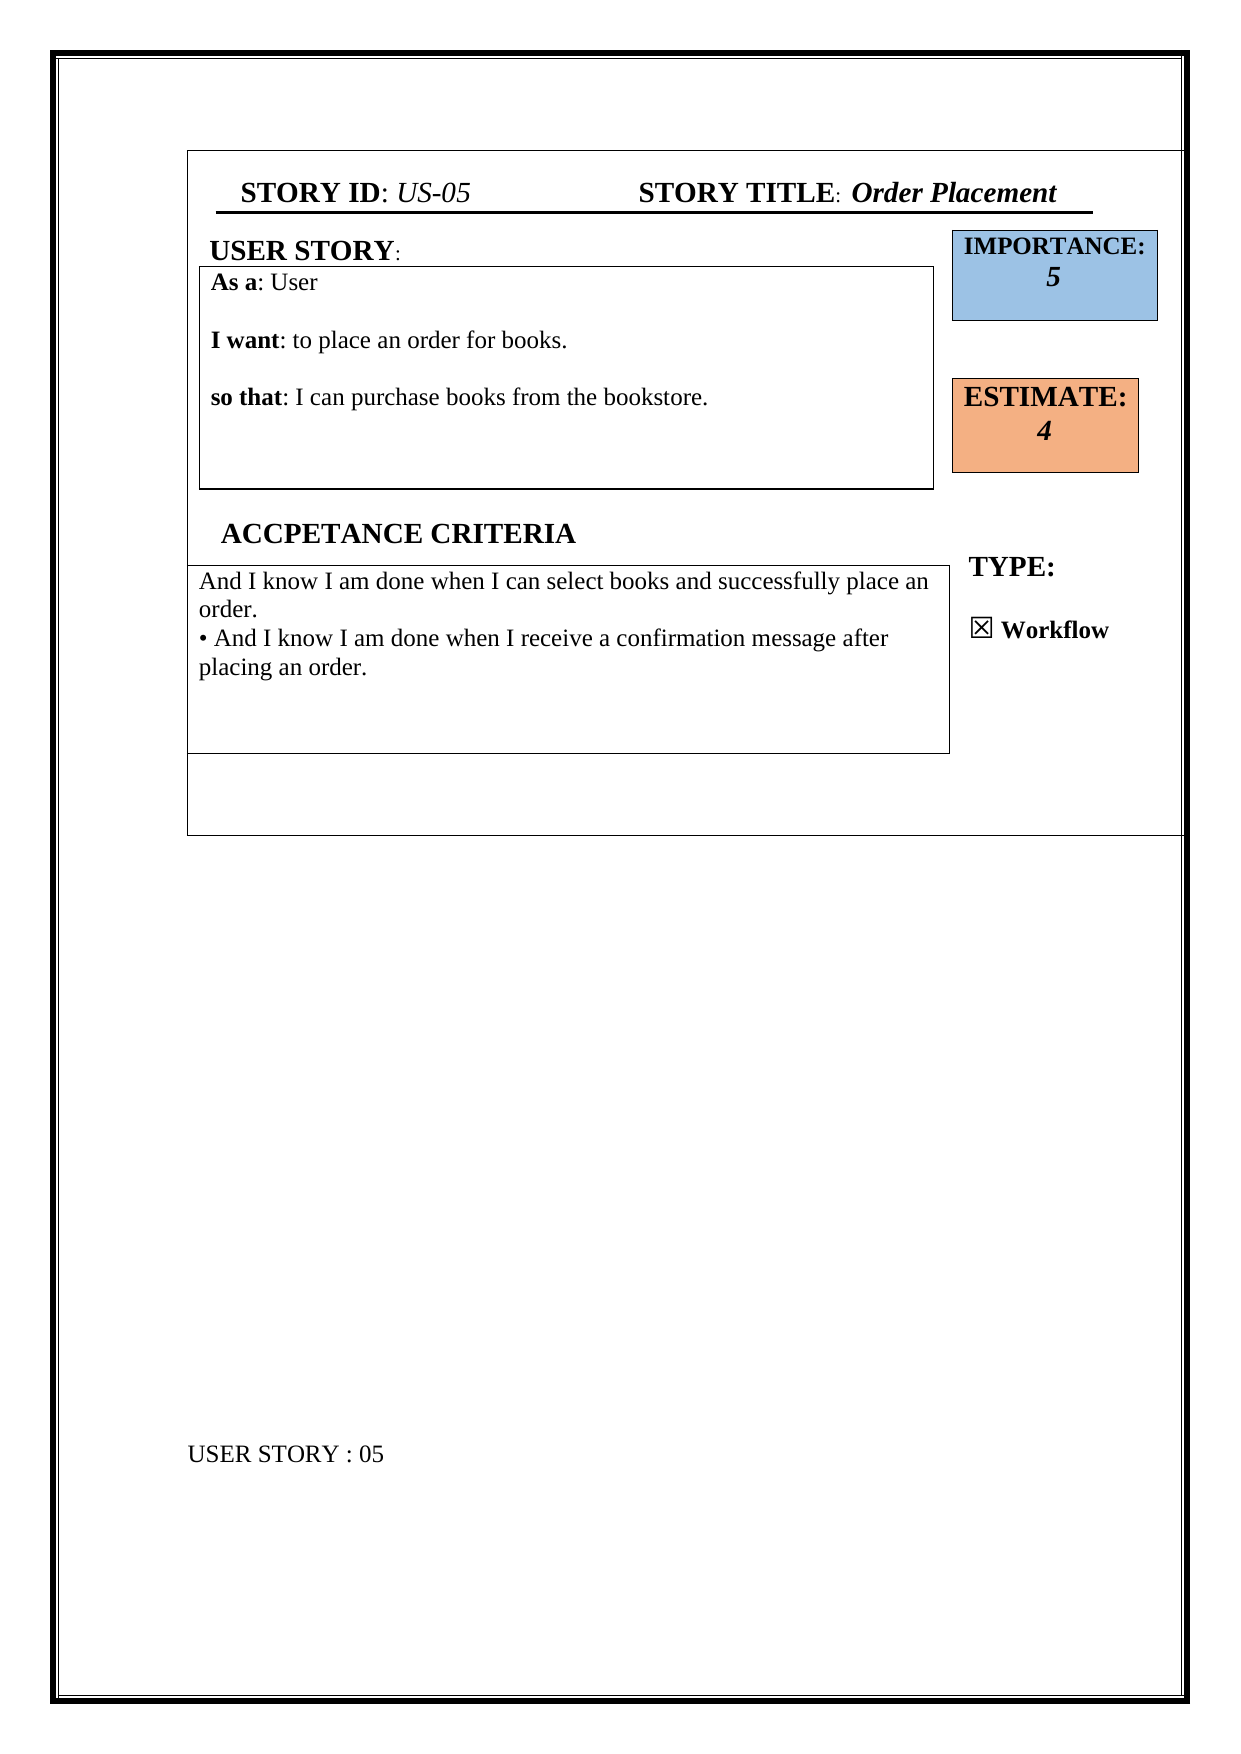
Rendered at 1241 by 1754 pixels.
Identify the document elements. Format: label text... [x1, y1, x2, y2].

text USER STORY : 05 [187, 1439, 1053, 1468]
table_header STORY ID: US-05 STORY TITLE: Order Placement USER STORY: ACCPETANCE CRITERIA TYPE: Workflow [188, 151, 1181, 835]
